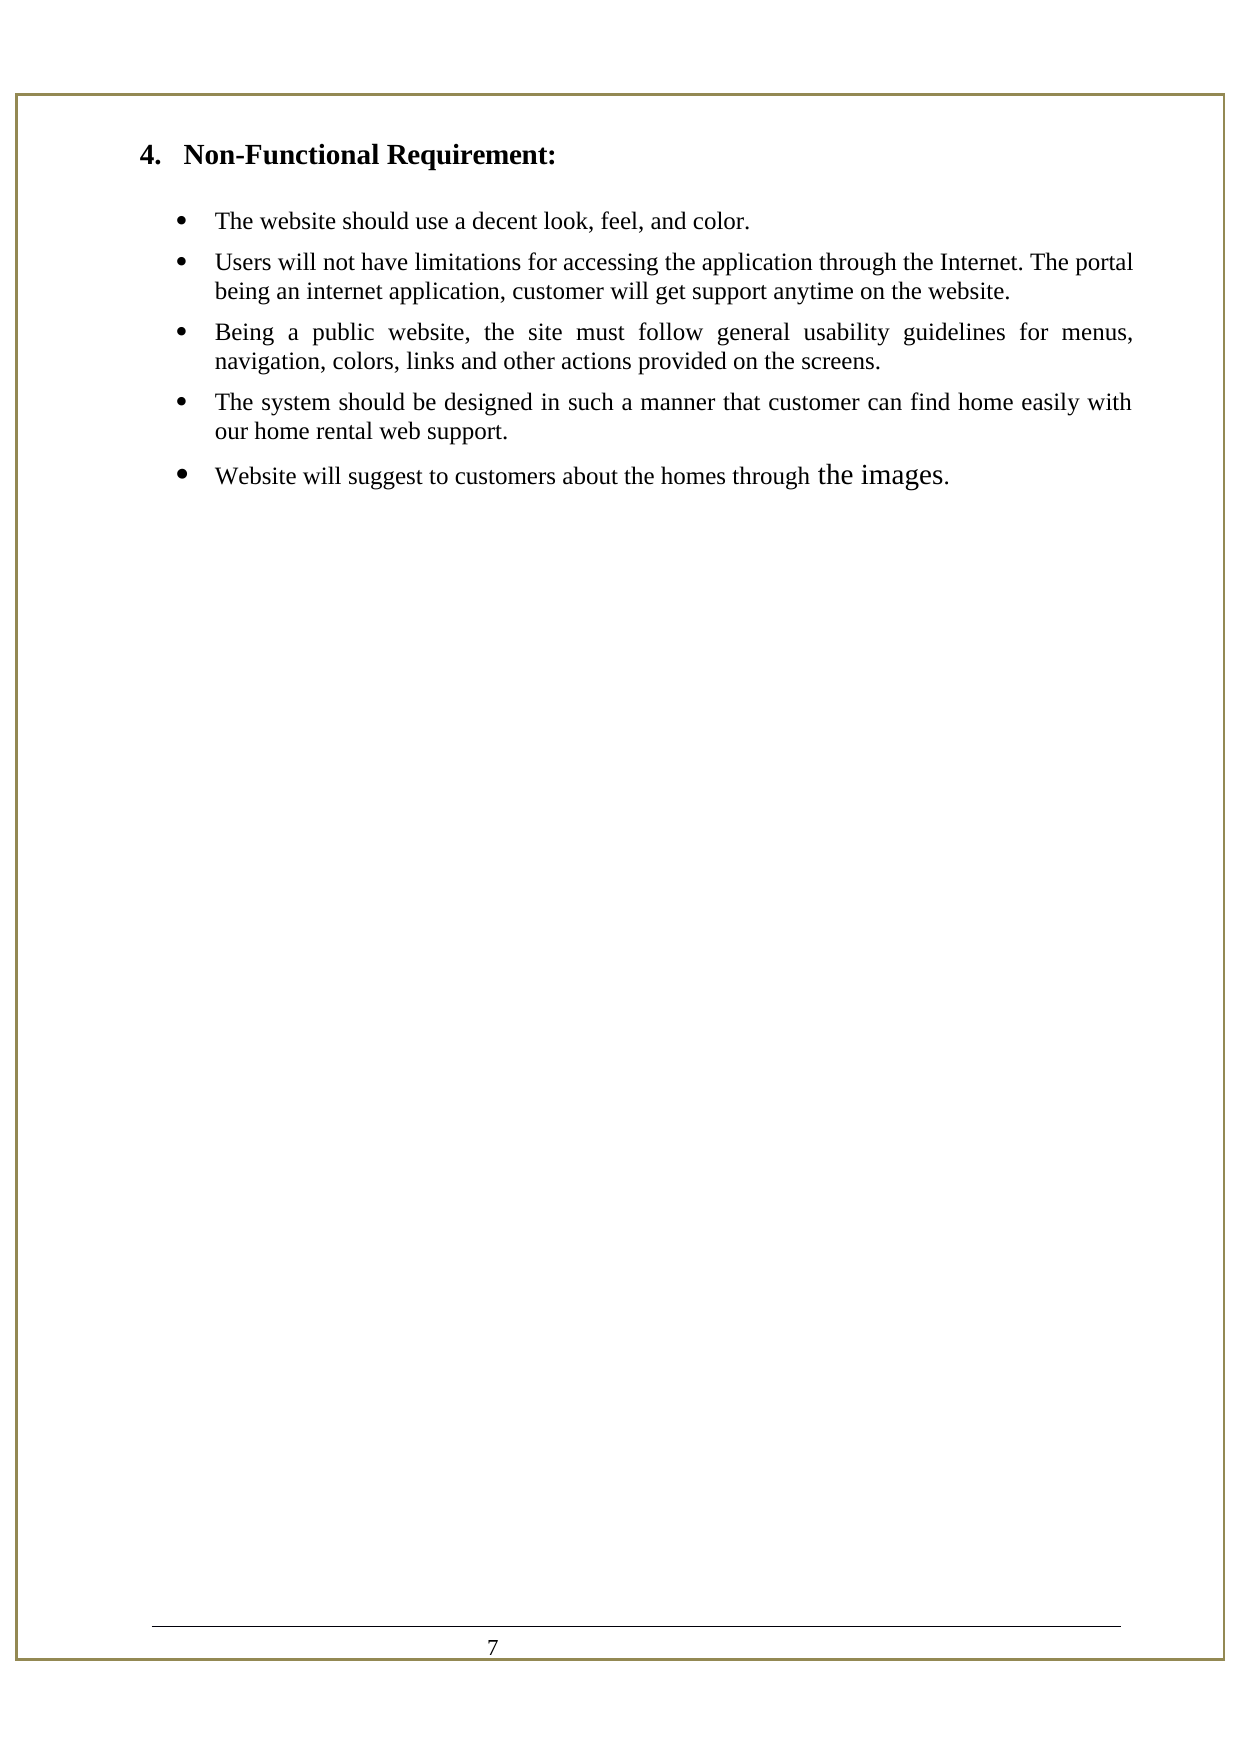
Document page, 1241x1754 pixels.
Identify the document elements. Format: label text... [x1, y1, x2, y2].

list Non-Functional Requirement: [139, 137, 1134, 171]
list The system should be designed in such a manner that customer can find home easily with our home rental web support. [177, 387, 1134, 445]
list Users will not have limitations for accessing the application through the Internet. The portal being an internet application, customer will get support anytime on the website. [177, 247, 1134, 305]
list The website should use a decent look, feel, and color. [177, 206, 1134, 235]
list Being a public website, the site must follow general usability guidelines for menus, navigation, colors, links and other actions provided on the screens. [177, 317, 1134, 375]
list Website will suggest to customers about the homes through the images. [177, 457, 1134, 491]
